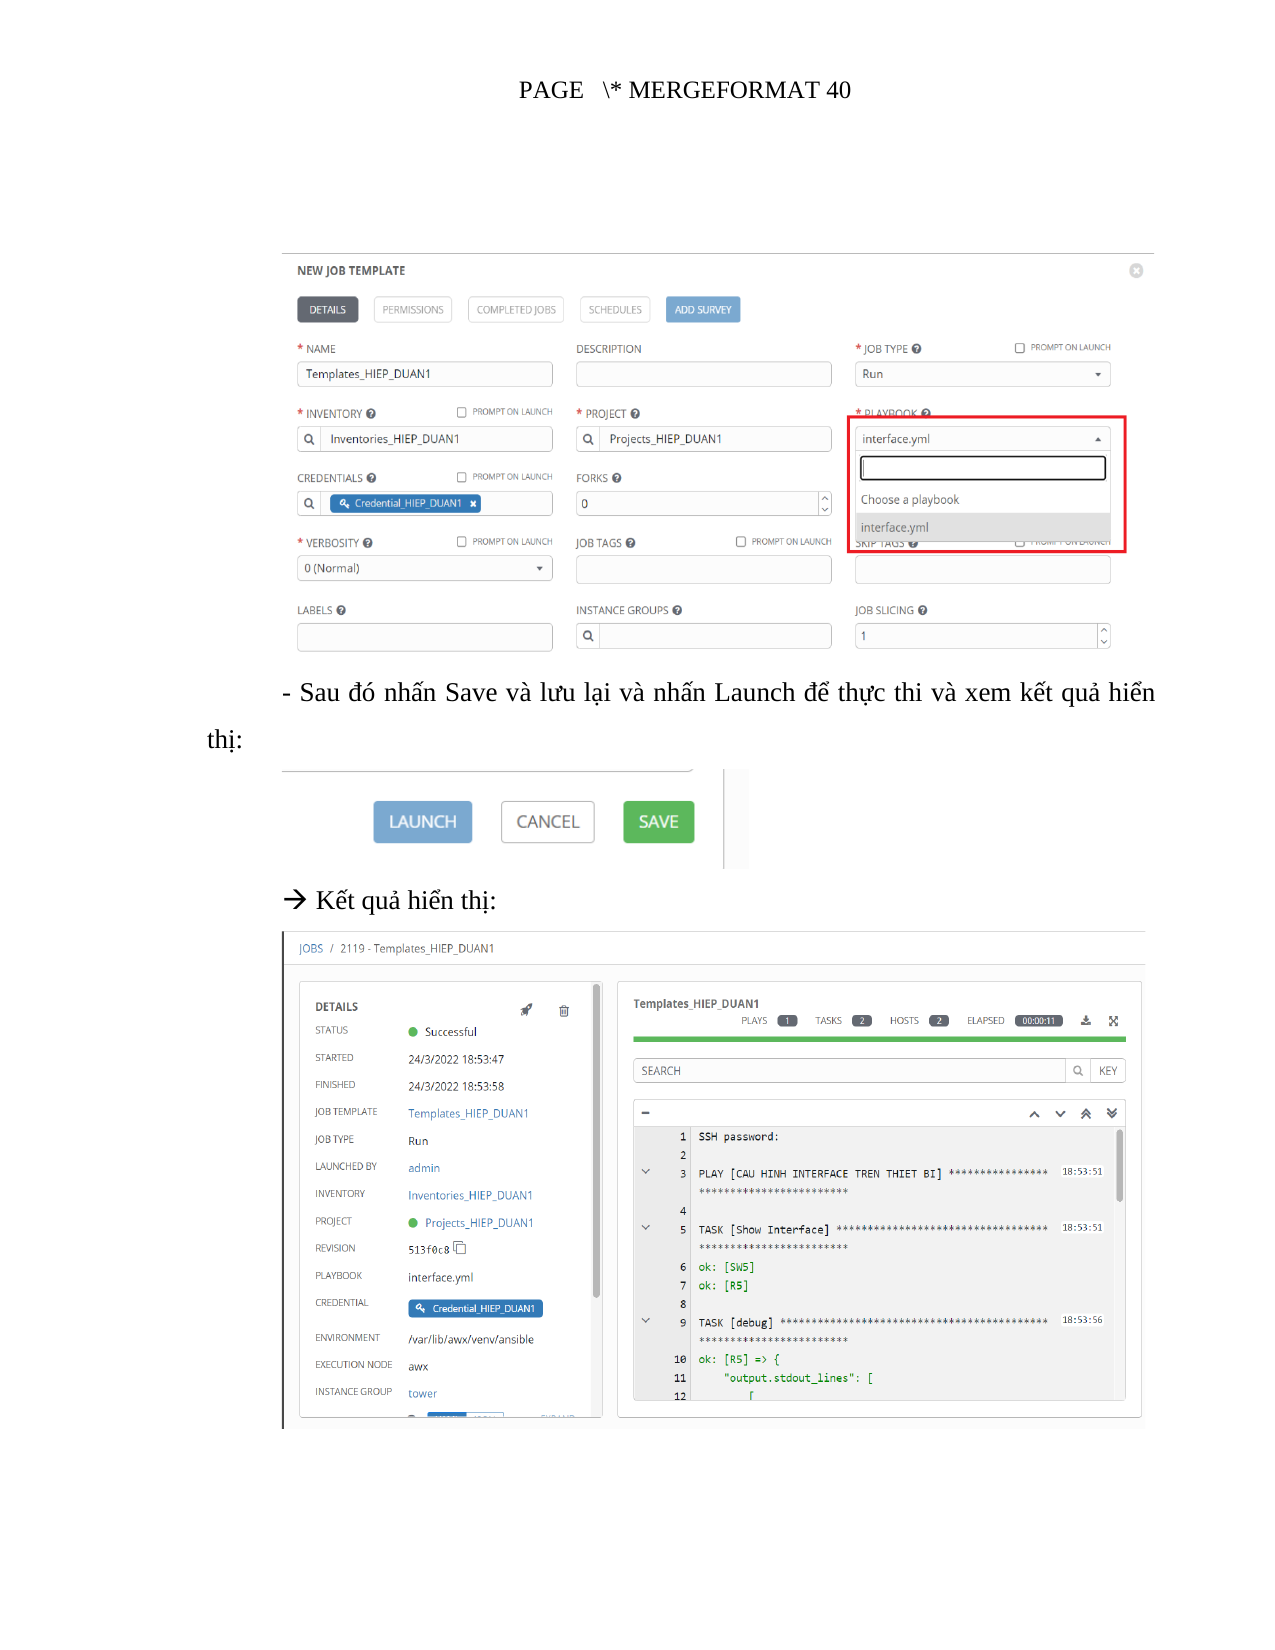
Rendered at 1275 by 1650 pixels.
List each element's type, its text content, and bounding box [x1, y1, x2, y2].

text Kết quả hiển thị: [207, 884, 1157, 915]
picture [281, 931, 1146, 1429]
picture [281, 769, 750, 869]
text - Sau đó nhấn Save và lưu lại và nhấn Launch để thực thi và xem kết quả hiển thị: [207, 676, 1157, 754]
picture [281, 253, 1155, 661]
